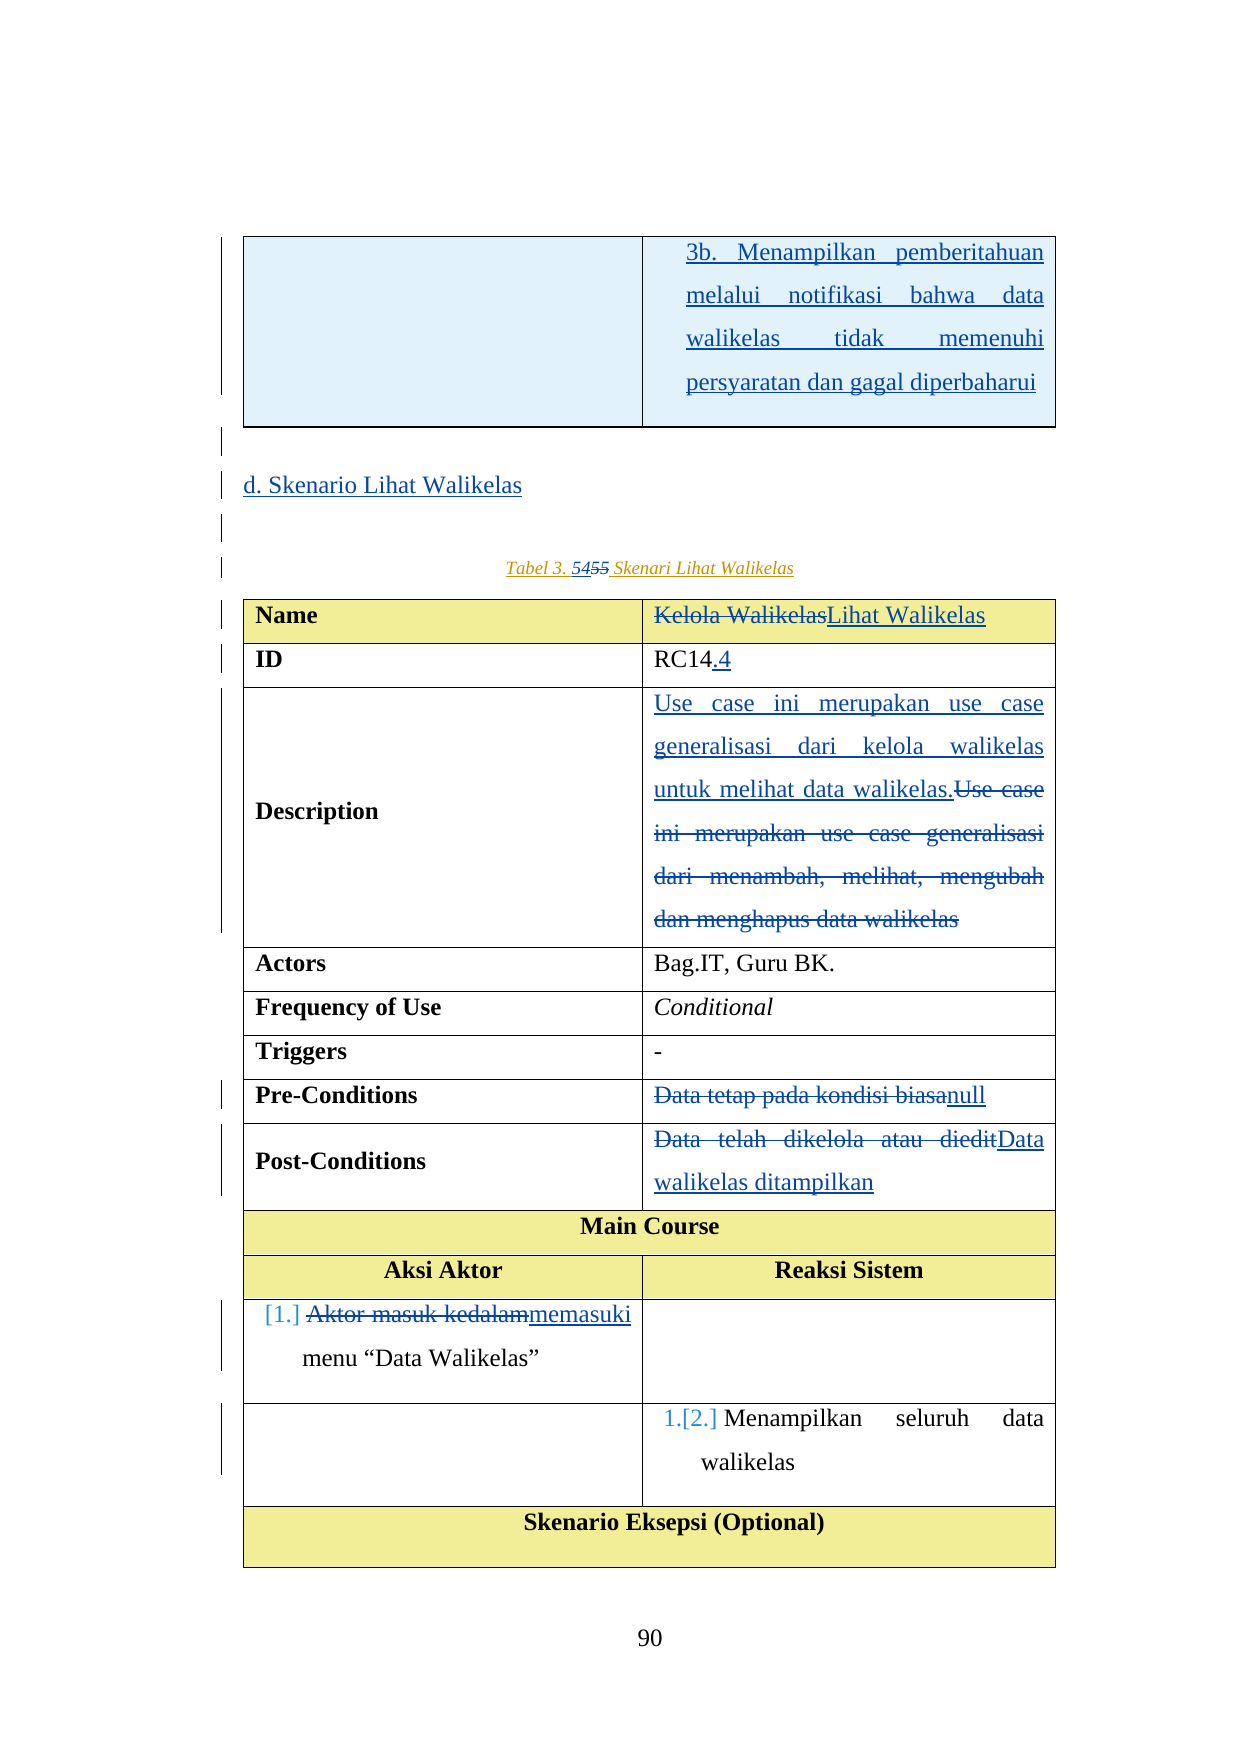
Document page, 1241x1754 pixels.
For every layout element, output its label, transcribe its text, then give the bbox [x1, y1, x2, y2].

table_cell [244, 1404, 642, 1506]
table_cell Bag.IT, Guru BK. [643, 948, 1055, 991]
table_cell Conditional [643, 992, 1055, 1035]
table_cell Triggers [244, 1036, 642, 1079]
table_cell Post-Conditions [244, 1124, 642, 1210]
table_header [643, 600, 1055, 643]
table_cell - [643, 1036, 1055, 1079]
table_cell Pre-Conditions [244, 1080, 642, 1123]
table_cell Skenario Eksepsi (Optional) [244, 1507, 1055, 1567]
table_cell Description [244, 688, 642, 947]
table_cell Aksi Aktor [244, 1256, 642, 1298]
table_cell [643, 1080, 1055, 1123]
table_cell menu “Data Walikelas” [244, 1300, 642, 1402]
table_cell [643, 688, 1055, 947]
table_cell Menampilkan seluruh data walikelas [643, 1404, 1055, 1506]
table_cell ID [244, 644, 642, 687]
table_header Name [244, 600, 642, 643]
table_cell Actors [244, 948, 642, 991]
table_cell RC14 [643, 644, 1055, 687]
table_cell Frequency of Use [244, 992, 642, 1035]
table_cell [643, 1124, 1055, 1210]
table_cell Reaksi Sistem [643, 1256, 1055, 1298]
table_cell Main Course [244, 1211, 1055, 1254]
table_cell [643, 1300, 1055, 1402]
